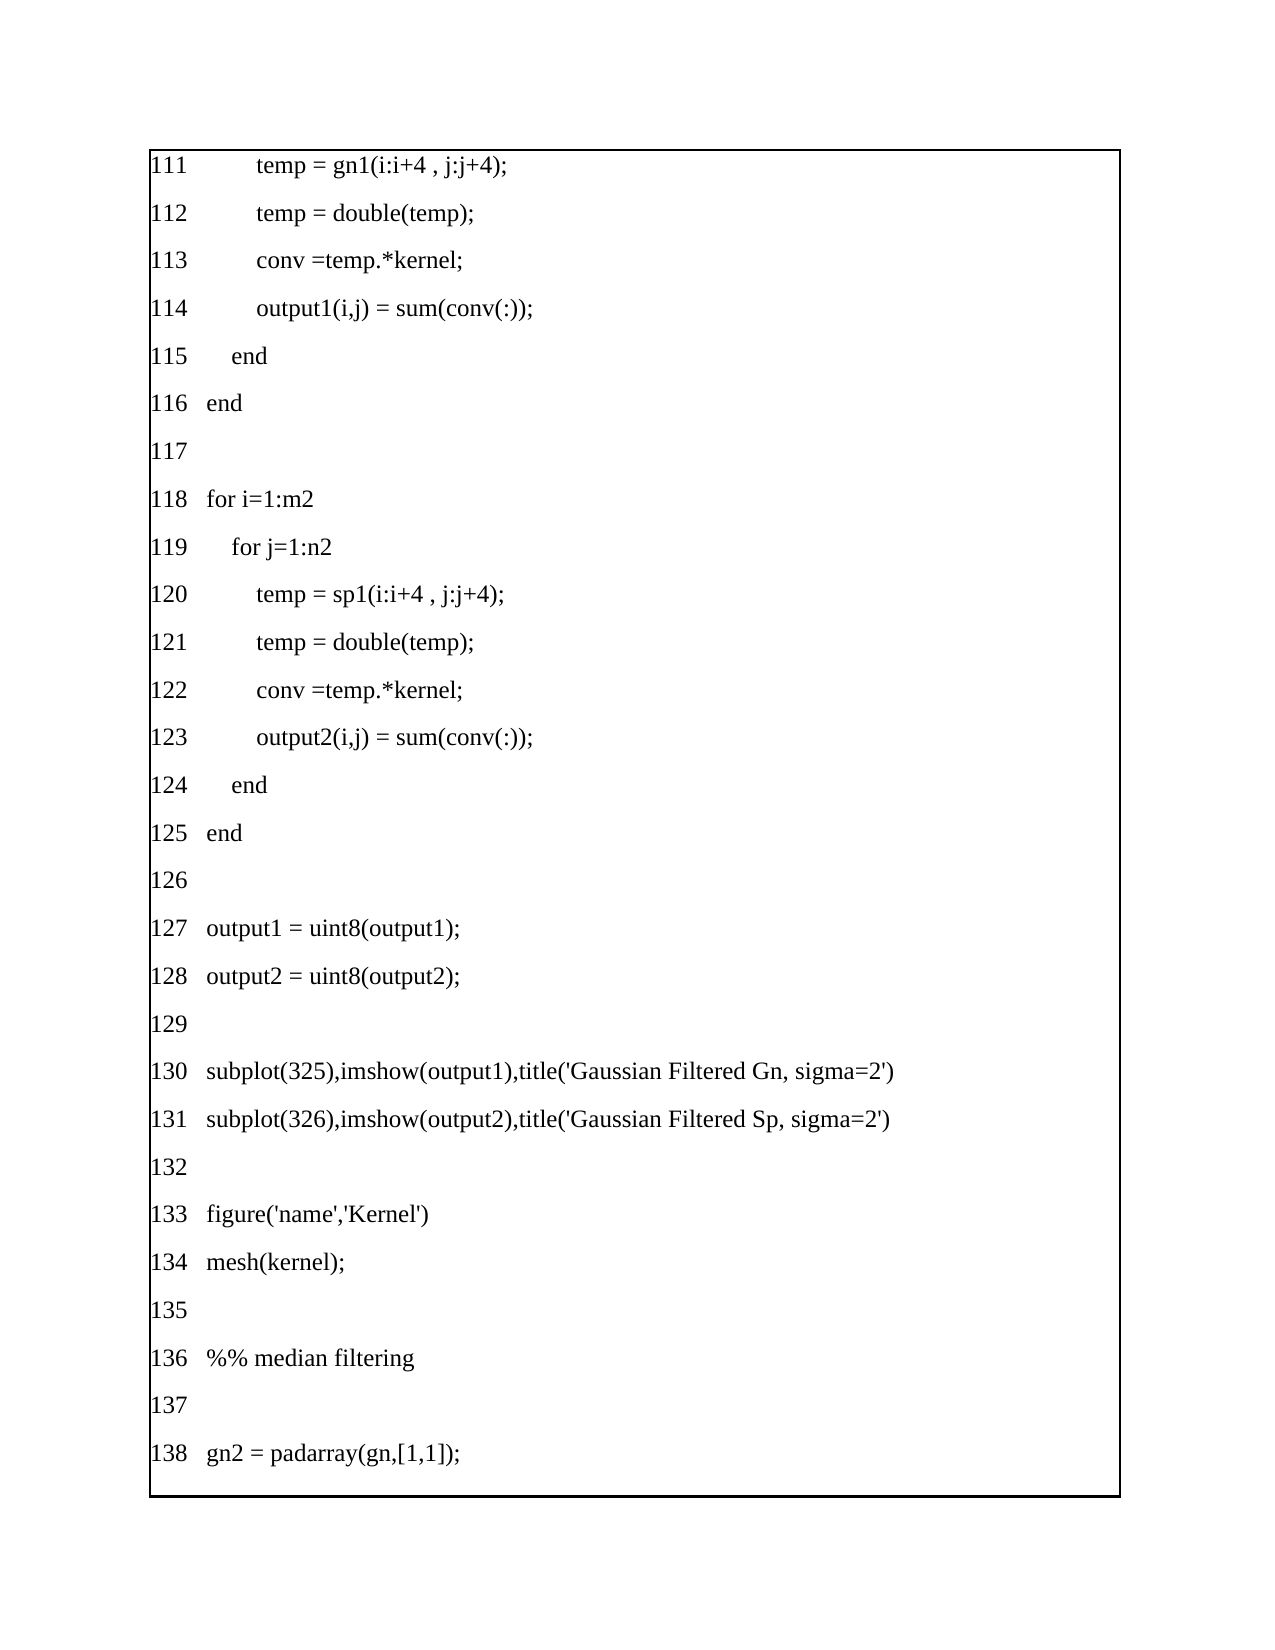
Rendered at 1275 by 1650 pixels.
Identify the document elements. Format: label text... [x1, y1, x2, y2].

text 118 for i=1:m2 [151, 484, 1119, 513]
text 127 output1 = uint8(output1); [151, 913, 1119, 942]
text 121 temp = double(temp); [151, 627, 1119, 656]
text 125 end [151, 818, 1119, 847]
text 134 mesh(kernel); [151, 1247, 1119, 1276]
text 122 conv =temp.*kernel; [151, 675, 1119, 703]
text 120 temp = sp1(i:i+4 , j:j+4); [151, 579, 1119, 608]
text 119 for j=1:n2 [151, 532, 1119, 560]
text 137 [151, 1390, 1119, 1419]
text 112 temp = double(temp); [151, 198, 1119, 226]
text 138 gn2 = padarray(gn,[1,1]); [151, 1438, 1119, 1467]
text 117 [151, 436, 1119, 465]
text 128 output2 = uint8(output2); [151, 961, 1119, 990]
text 124 end [151, 770, 1119, 799]
text 133 figure('name','Kernel') [151, 1199, 1119, 1228]
text 113 conv =temp.*kernel; [151, 245, 1119, 274]
text 132 [151, 1152, 1119, 1181]
text 136 %% median filtering [151, 1343, 1119, 1371]
text 126 [151, 866, 1119, 894]
text 123 output2(i,j) = sum(conv(:)); [151, 722, 1119, 751]
text 129 [151, 1009, 1119, 1037]
text 131 subplot(326),imshow(output2),title('Gaussian Filtered Sp, sigma=2') [151, 1104, 1119, 1133]
text 111 temp = gn1(i:i+4 , j:j+4); [151, 151, 1119, 179]
text 114 output1(i,j) = sum(conv(:)); [151, 293, 1119, 322]
text 135 [151, 1295, 1119, 1324]
text 130 subplot(325),imshow(output1),title('Gaussian Filtered Gn, sigma=2') [151, 1056, 1119, 1085]
text 116 end [151, 388, 1119, 417]
text 115 end [151, 341, 1119, 369]
